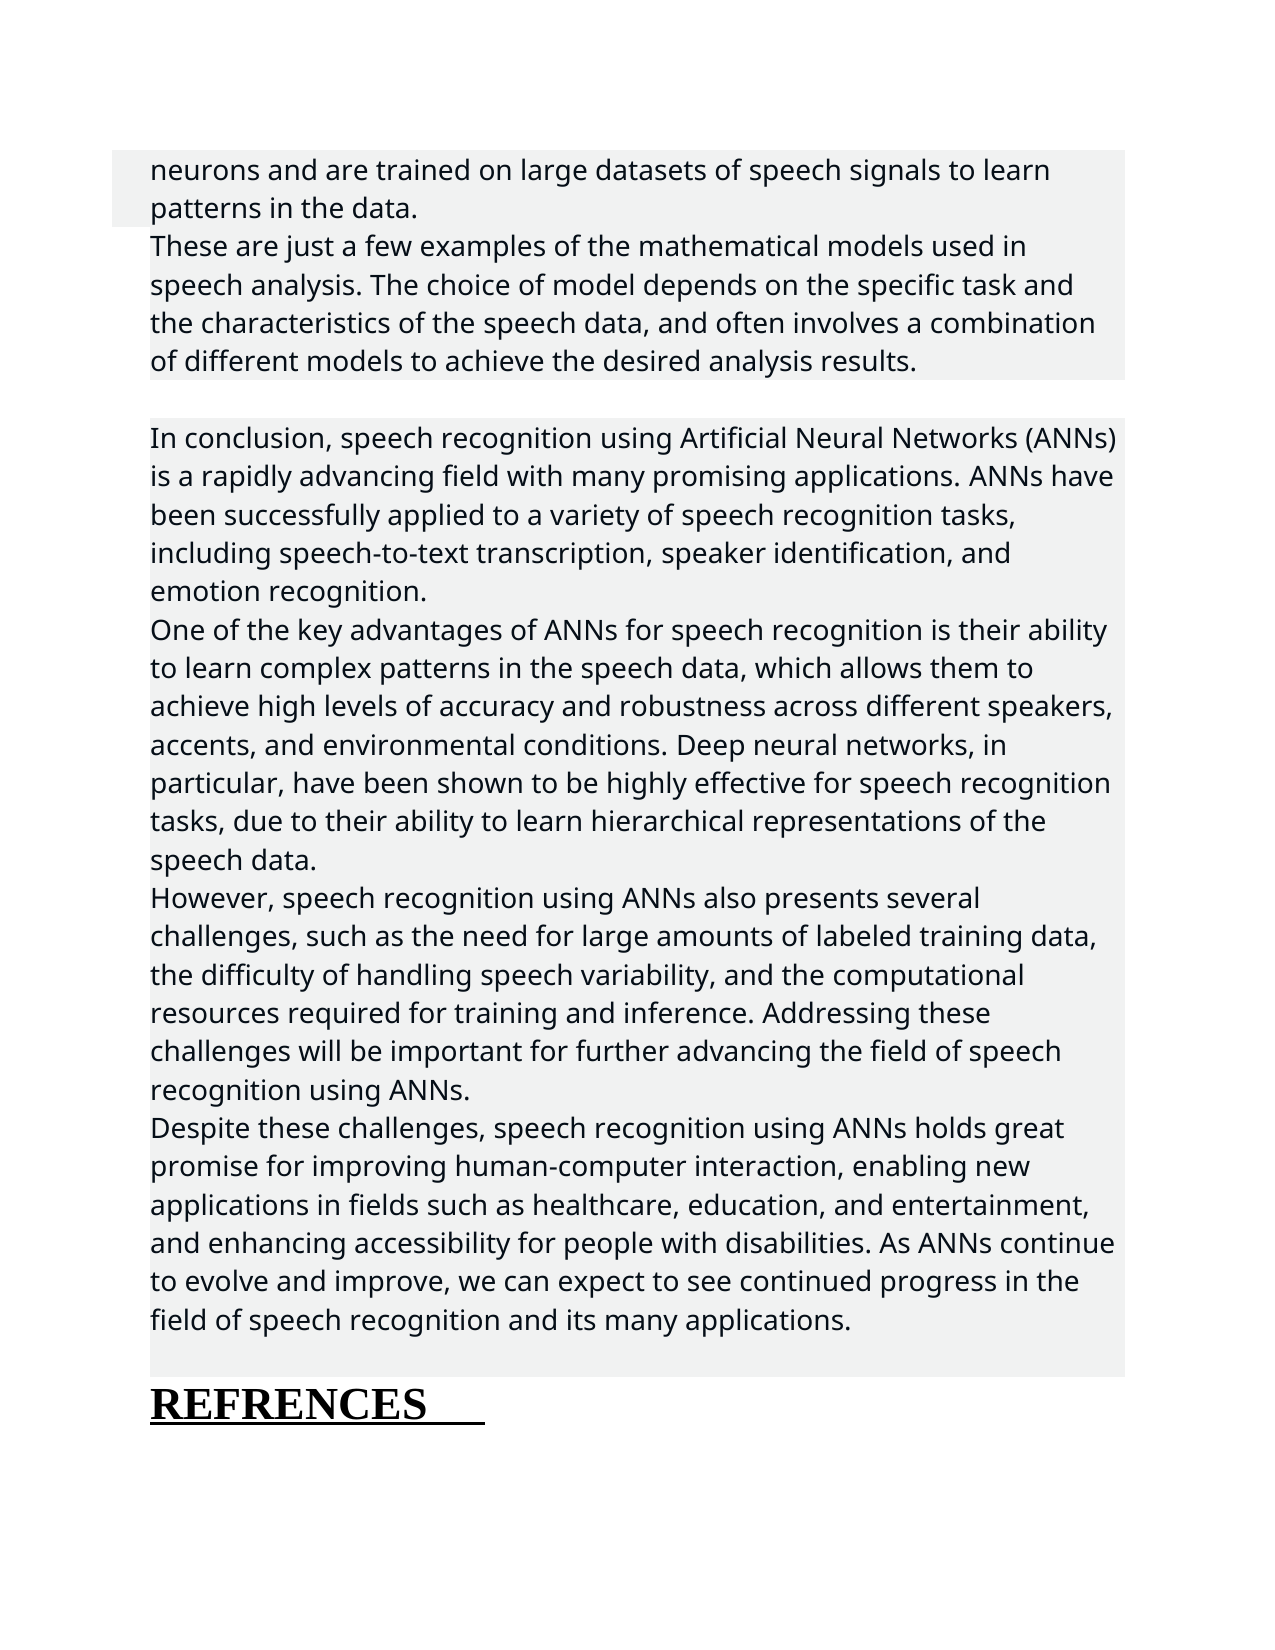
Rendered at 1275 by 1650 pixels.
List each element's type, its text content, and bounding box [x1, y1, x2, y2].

text REFRENCES [150, 1377, 1125, 1429]
text Despite these challenges, speech recognition using ANNs holds great promise for improving human-computer interaction, enabling new applications in fields such as healthcare, education, and entertainment, and enhancing accessibility for people with disabilities. As ANNs continue to evolve and improve, we can expect to see continued progress in the field of speech recognition and its many applications. [150, 1108, 1125, 1338]
text In conclusion, speech recognition using Artificial Neural Networks (ANNs) is a rapidly advancing field with many promising applications. ANNs have been successfully applied to a variety of speech recognition tasks, including speech-to-text transcription, speaker identification, and emotion recognition. [150, 418, 1125, 610]
text However, speech recognition using ANNs also presents several challenges, such as the need for large amounts of labeled training data, the difficulty of handling speech variability, and the computational resources required for training and inference. Addressing these challenges will be important for further advancing the field of speech recognition using ANNs. [150, 878, 1125, 1108]
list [112, 150, 1125, 227]
text These are just a few examples of the mathematical models used in speech analysis. The choice of model depends on the specific task and the characteristics of the speech data, and often involves a combination of different models to achieve the desired analysis results. [150, 227, 1125, 380]
text One of the key advantages of ANNs for speech recognition is their ability to learn complex patterns in the speech data, which allows them to achieve high levels of accuracy and robustness across different speakers, accents, and environmental conditions. Deep neural networks, in particular, have been shown to be highly effective for speech recognition tasks, due to their ability to learn hierarchical representations of the speech data. [150, 610, 1125, 878]
